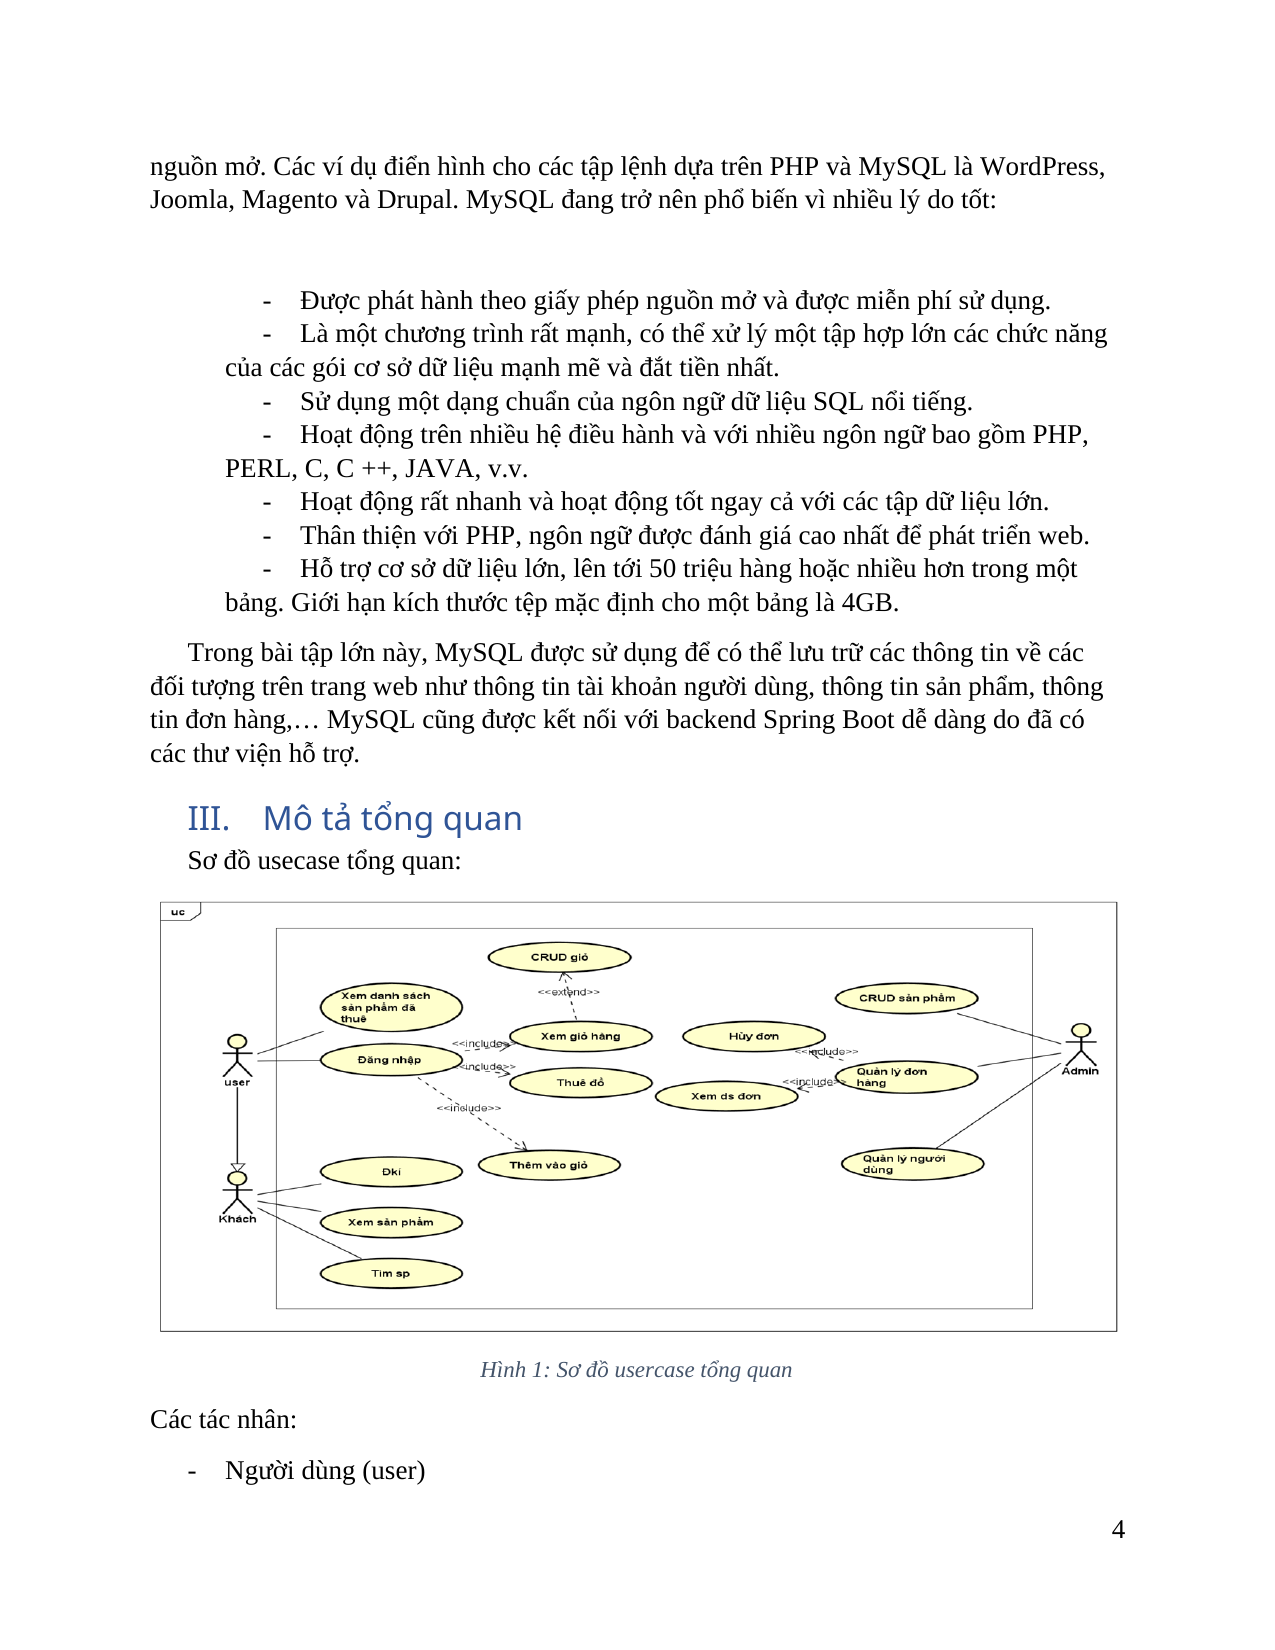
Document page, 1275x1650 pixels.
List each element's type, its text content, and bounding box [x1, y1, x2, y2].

list Thân thiện với PHP, ngôn ngữ được đánh giá cao nhất để phát triển web. [225, 519, 1125, 550]
text Hình 1: Sơ đồ usercase tổng quan [150, 1356, 1125, 1383]
list Sử dụng một dạng chuẩn của ngôn ngữ dữ liệu SQL nổi tiếng. [225, 384, 1125, 416]
list Hoạt động trên nhiều hệ điều hành và với nhiều ngôn ngữ bao gồm PHP, PERL, C, C ++, JAVA, v.v. [225, 418, 1125, 483]
list Người dùng (user) [187, 1454, 1125, 1485]
subtitle Mô tả tổng quan [187, 795, 1125, 841]
text Các tác nhân: [150, 1404, 1125, 1435]
list Là một chương trình rất mạnh, có thể xử lý một tập hợp lớn các chức năng của các gói cơ sở dữ liệu mạnh mẽ và đắt tiền nhất. [225, 317, 1125, 382]
list Được phát hành theo giấy phép nguồn mở và được miễn phí sử dụng. [225, 284, 1125, 315]
picture [150, 894, 1125, 1338]
text Sơ đồ usecase tổng quan: [150, 844, 1125, 875]
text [150, 150, 1125, 215]
text Trong bài tập lớn này, MySQL được sử dụng để có thể lưu trữ các thông tin về các đối tượng trên trang web như thông tin tài khoản người dùng, thông tin sản phẩm, thông tin đơn hàng,… MySQL cũng được kết nối với backend Spring Boot dễ dàng do đã có các thư viện hỗ trợ. [150, 636, 1125, 768]
list Hoạt động rất nhanh và hoạt động tốt ngay cả với các tập dữ liệu lớn. [225, 485, 1125, 516]
list Hỗ trợ cơ sở dữ liệu lớn, lên tới 50 triệu hàng hoặc nhiều hơn trong một bảng. Giới hạn kích thước tệp mặc định cho một bảng là 4GB. [225, 552, 1125, 617]
